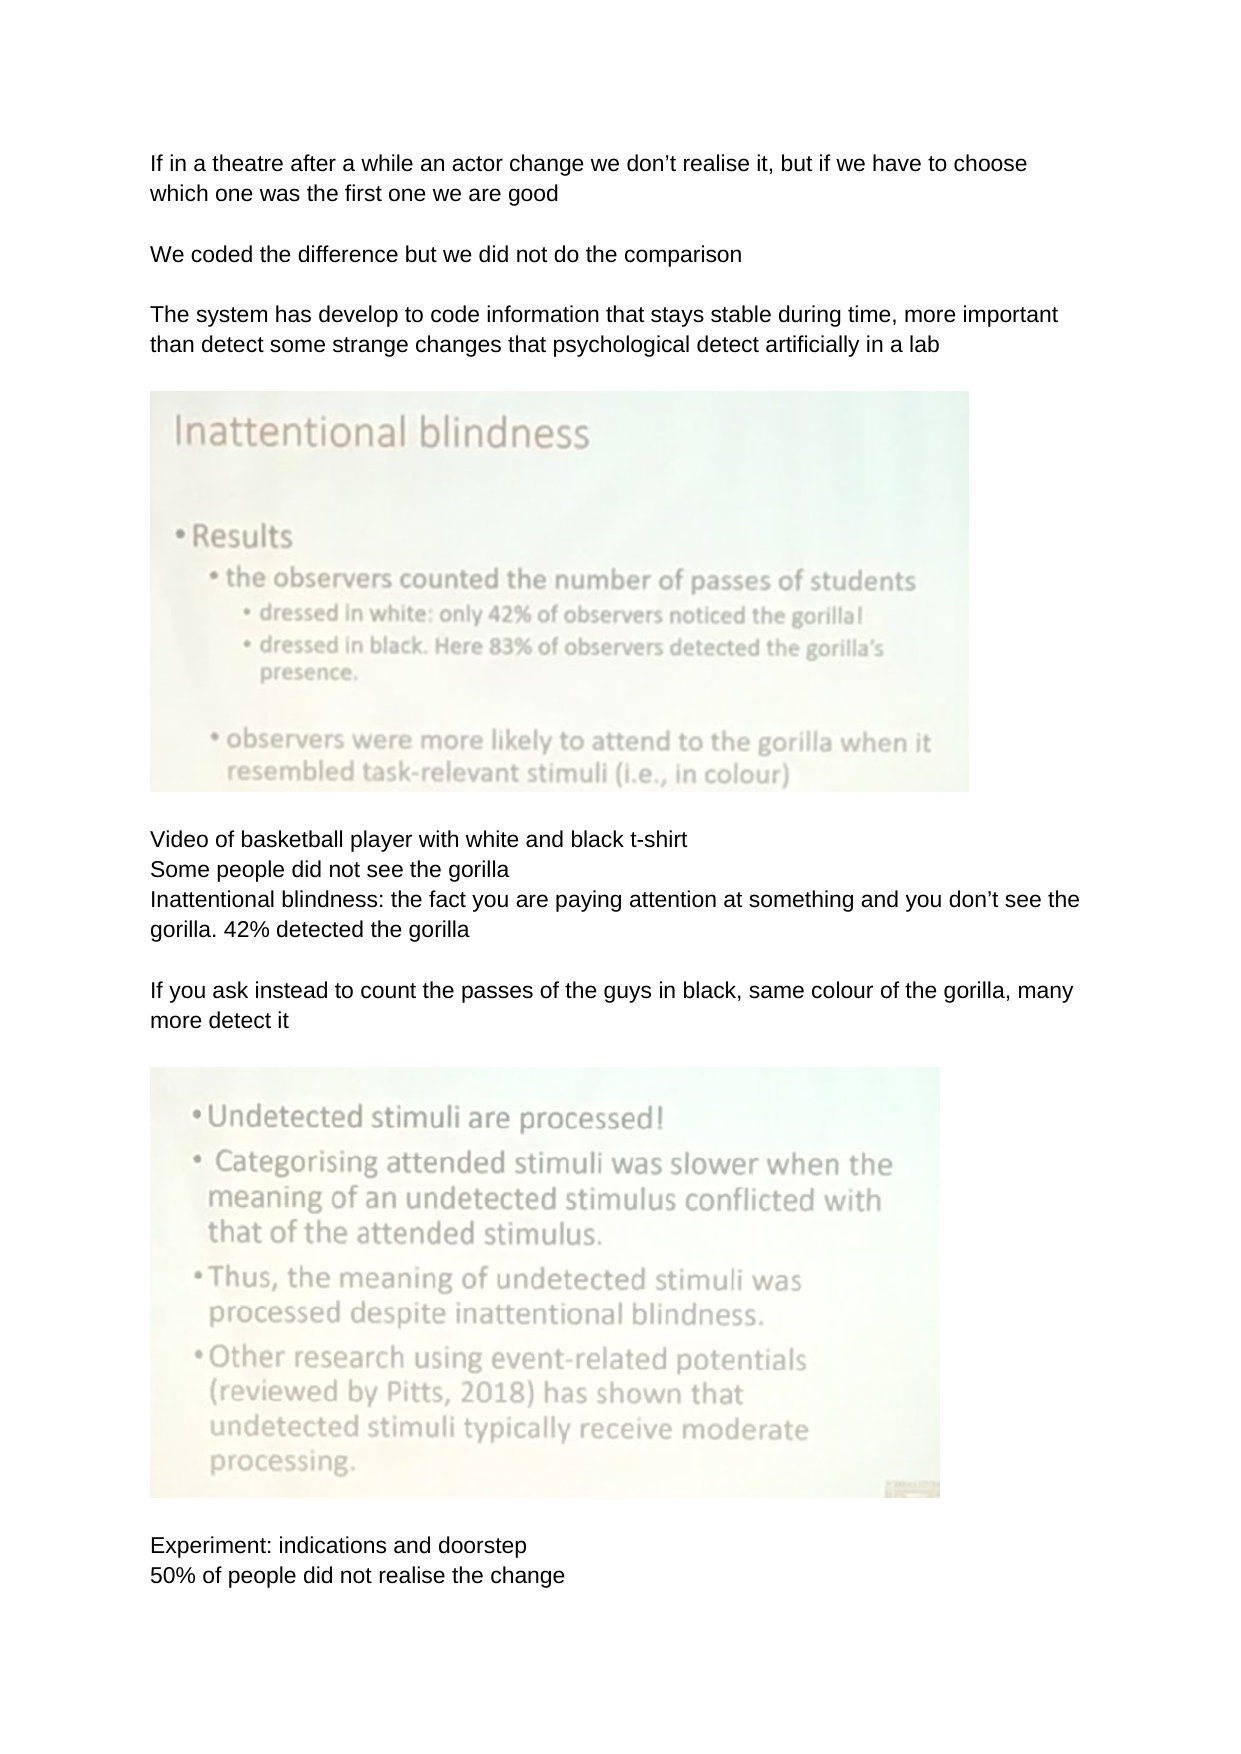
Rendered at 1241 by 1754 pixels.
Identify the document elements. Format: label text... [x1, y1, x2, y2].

text 50% of people did not realise the change [150, 1562, 1090, 1589]
text Video of basketball player with white and black t-shirt [150, 826, 1090, 852]
text The system has develop to code information that stays stable during time, more important than detect some strange changes that psychological detect artificially in a lab [150, 301, 1090, 358]
text Experiment: indications and doorstep [150, 1532, 1090, 1558]
text We coded the difference but we did not do the comparison [150, 241, 1090, 267]
picture [150, 391, 969, 792]
text Inattentional blindness: the fact you are paying attention at something and you don’t see the gorilla. 42% detected the gorilla [150, 886, 1090, 943]
picture [150, 1067, 940, 1498]
text If you ask instead to count the passes of the guys in black, same colour of the gorilla, many more detect it [150, 977, 1090, 1033]
text If in a theatre after a while an actor change we don’t realise it, but if we have to choose which one was the first one we are good [150, 150, 1090, 207]
text Some people did not see the gorilla [150, 856, 1090, 882]
